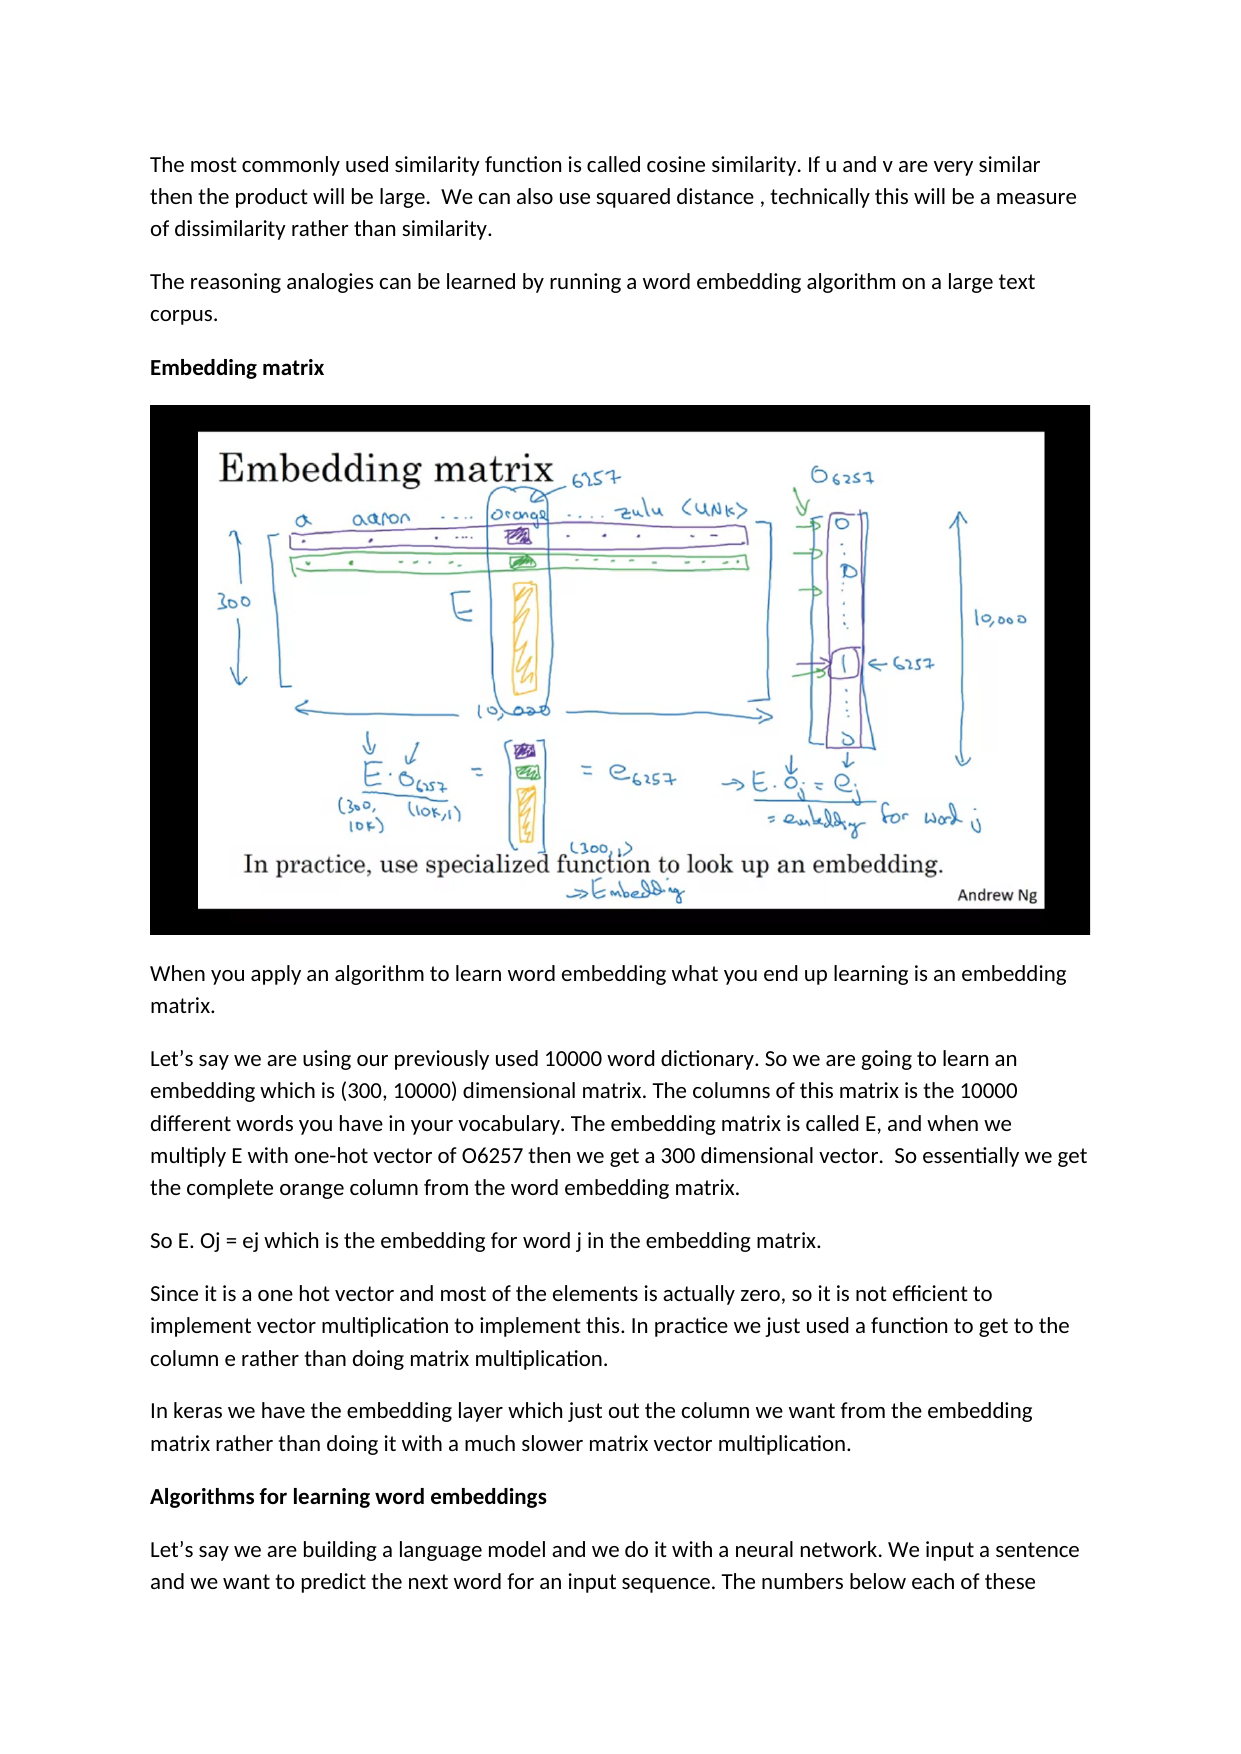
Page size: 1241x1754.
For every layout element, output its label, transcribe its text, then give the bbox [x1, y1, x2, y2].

text The reasoning analogies can be learned by running a word embedding algorithm on a large text corpus. [150, 267, 1090, 328]
text In keras we have the embedding layer which just out the column we want from the embedding matrix rather than doing it with a much slower matrix vector multiplication. [150, 1397, 1090, 1457]
text Let’s say we are using our previously used 10000 word dictionary. So we are going to learn an embedding which is (300, 10000) dimensional matrix. The columns of this matrix is the 10000 different words you have in your vocabulary. The embedding matrix is called E, and when we multiply E with one-hot vector of O6257 then we get a 300 dimensional vector. So essentially we get the complete orange column from the word embedding matrix. [150, 1044, 1090, 1201]
text When you apply an algorithm to learn word embedding what you end up learning is an embedding matrix. [150, 959, 1090, 1019]
text Algorithms for learning word embeddings [150, 1482, 1090, 1510]
text The most commonly used similarity function is called cosine similarity. If u and v are very similar then the product will be large. We can also use squared distance , technically this will be a measure of dissimilarity rather than similarity. [150, 150, 1090, 242]
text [150, 1535, 1090, 1595]
text So E. Oj = ej which is the embedding for word j in the embedding matrix. [150, 1226, 1090, 1254]
text Embedding matrix [150, 353, 1090, 381]
picture [150, 405, 1091, 935]
text Since it is a one hot vector and most of the elements is actually zero, so it is not efficient to implement vector multiplication to implement this. In practice we just used a function to get to the column e rather than doing matrix multiplication. [150, 1279, 1090, 1372]
